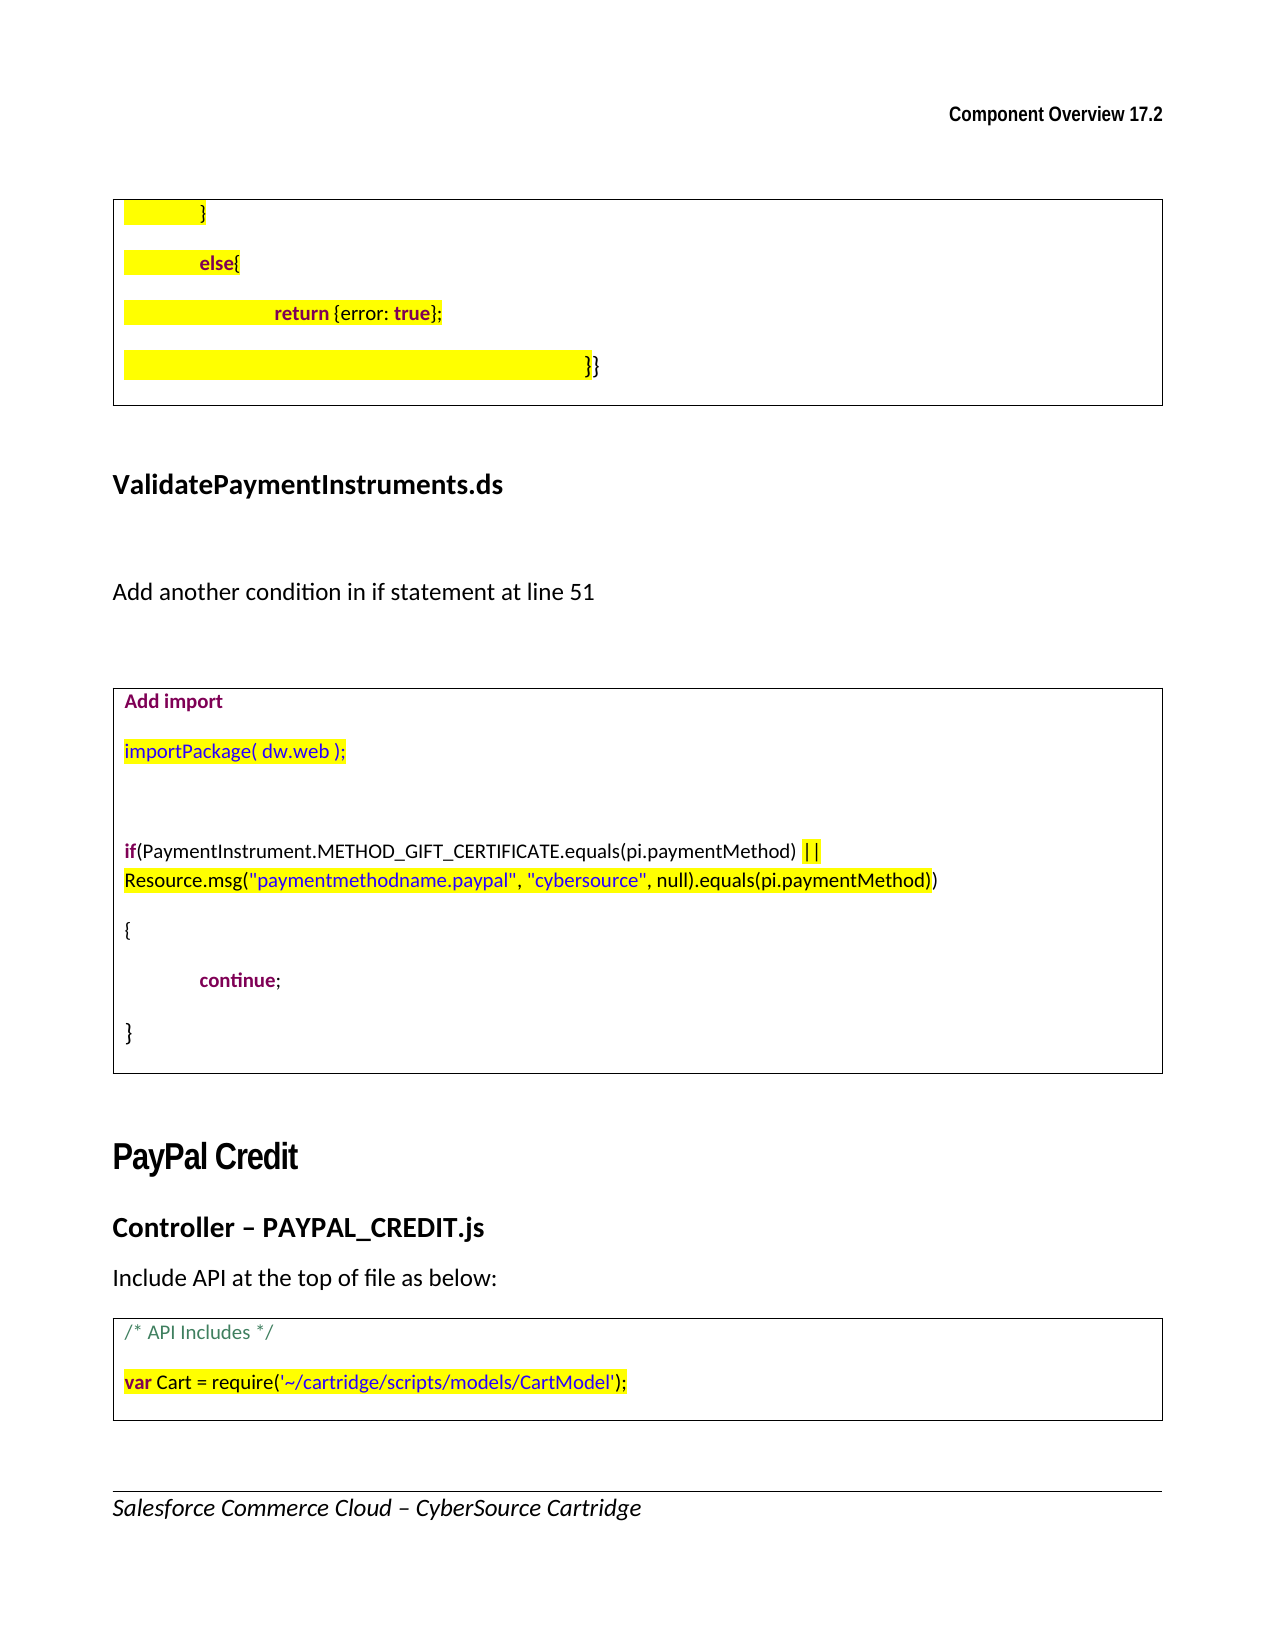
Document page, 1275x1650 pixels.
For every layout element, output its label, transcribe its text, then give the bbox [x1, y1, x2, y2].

table_header Add import importPackage( dw.web ); if(PaymentInstrument.METHOD_GIFT_CERTIFICATE.equals(pi.paymentMethod) || Resource.msg("paymentmethodname.paypal", "cybersource", null).equals(pi.paymentMethod)) { continue; } [114, 689, 1162, 1073]
subtitle Controller – PAYPAL_CREDIT.js [112, 1209, 1162, 1244]
text Include API at the top of file as below: [112, 1262, 1162, 1293]
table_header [114, 200, 1162, 405]
text Add another condition in if statement at line 51 [112, 576, 1162, 606]
subtitle PayPal Credit [112, 1134, 1162, 1177]
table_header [114, 1319, 1162, 1419]
subtitle ValidatePaymentInstruments.ds [112, 466, 1162, 502]
